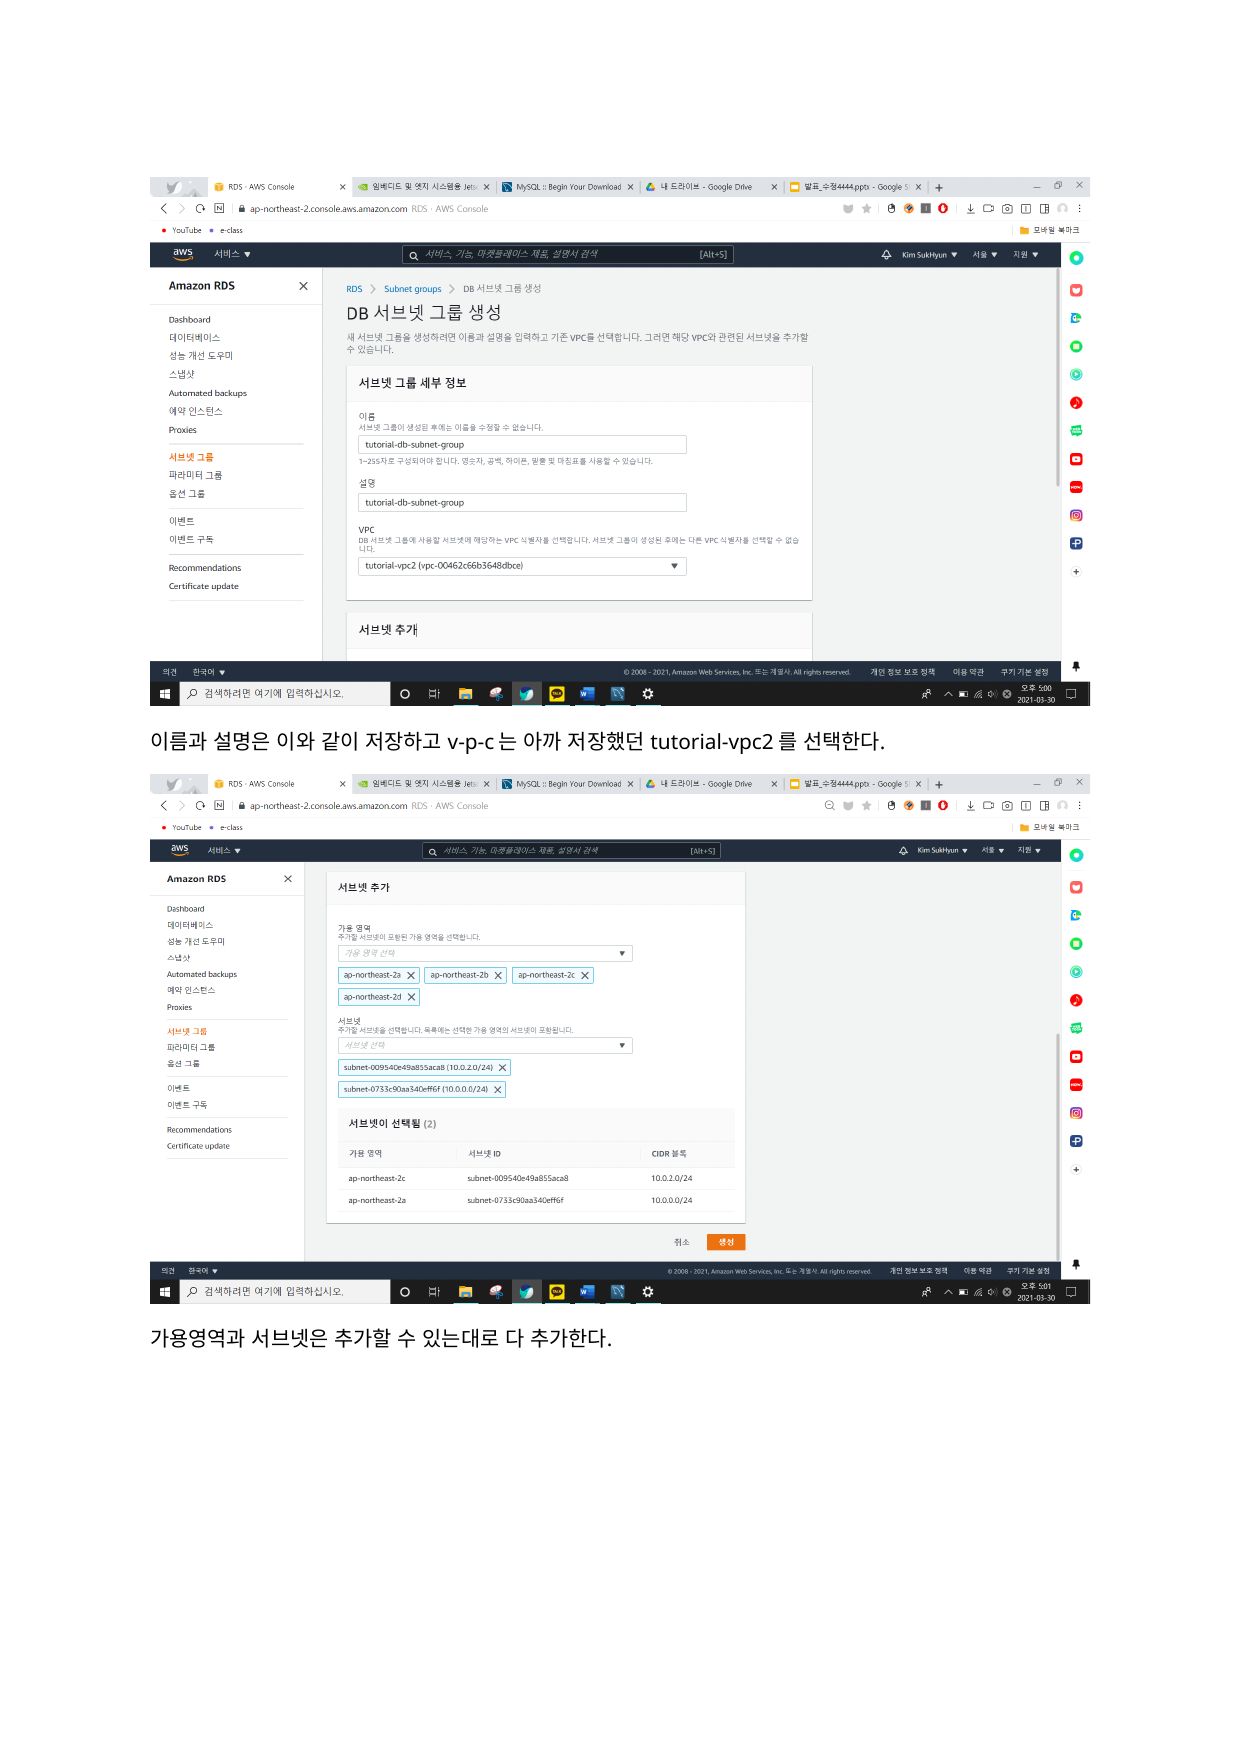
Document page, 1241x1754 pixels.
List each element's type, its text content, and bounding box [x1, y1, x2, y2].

picture [150, 177, 1091, 706]
picture [150, 774, 1091, 1304]
text 가용영역과 서브넷은 추가할 수 있는대로 다 추가한다. [150, 1322, 1090, 1352]
text 이름과 설명은 이와 같이 저장하고 v-p-c는 아까 저장했던 tutorial-vpc2를 선택한다. [150, 725, 1090, 755]
